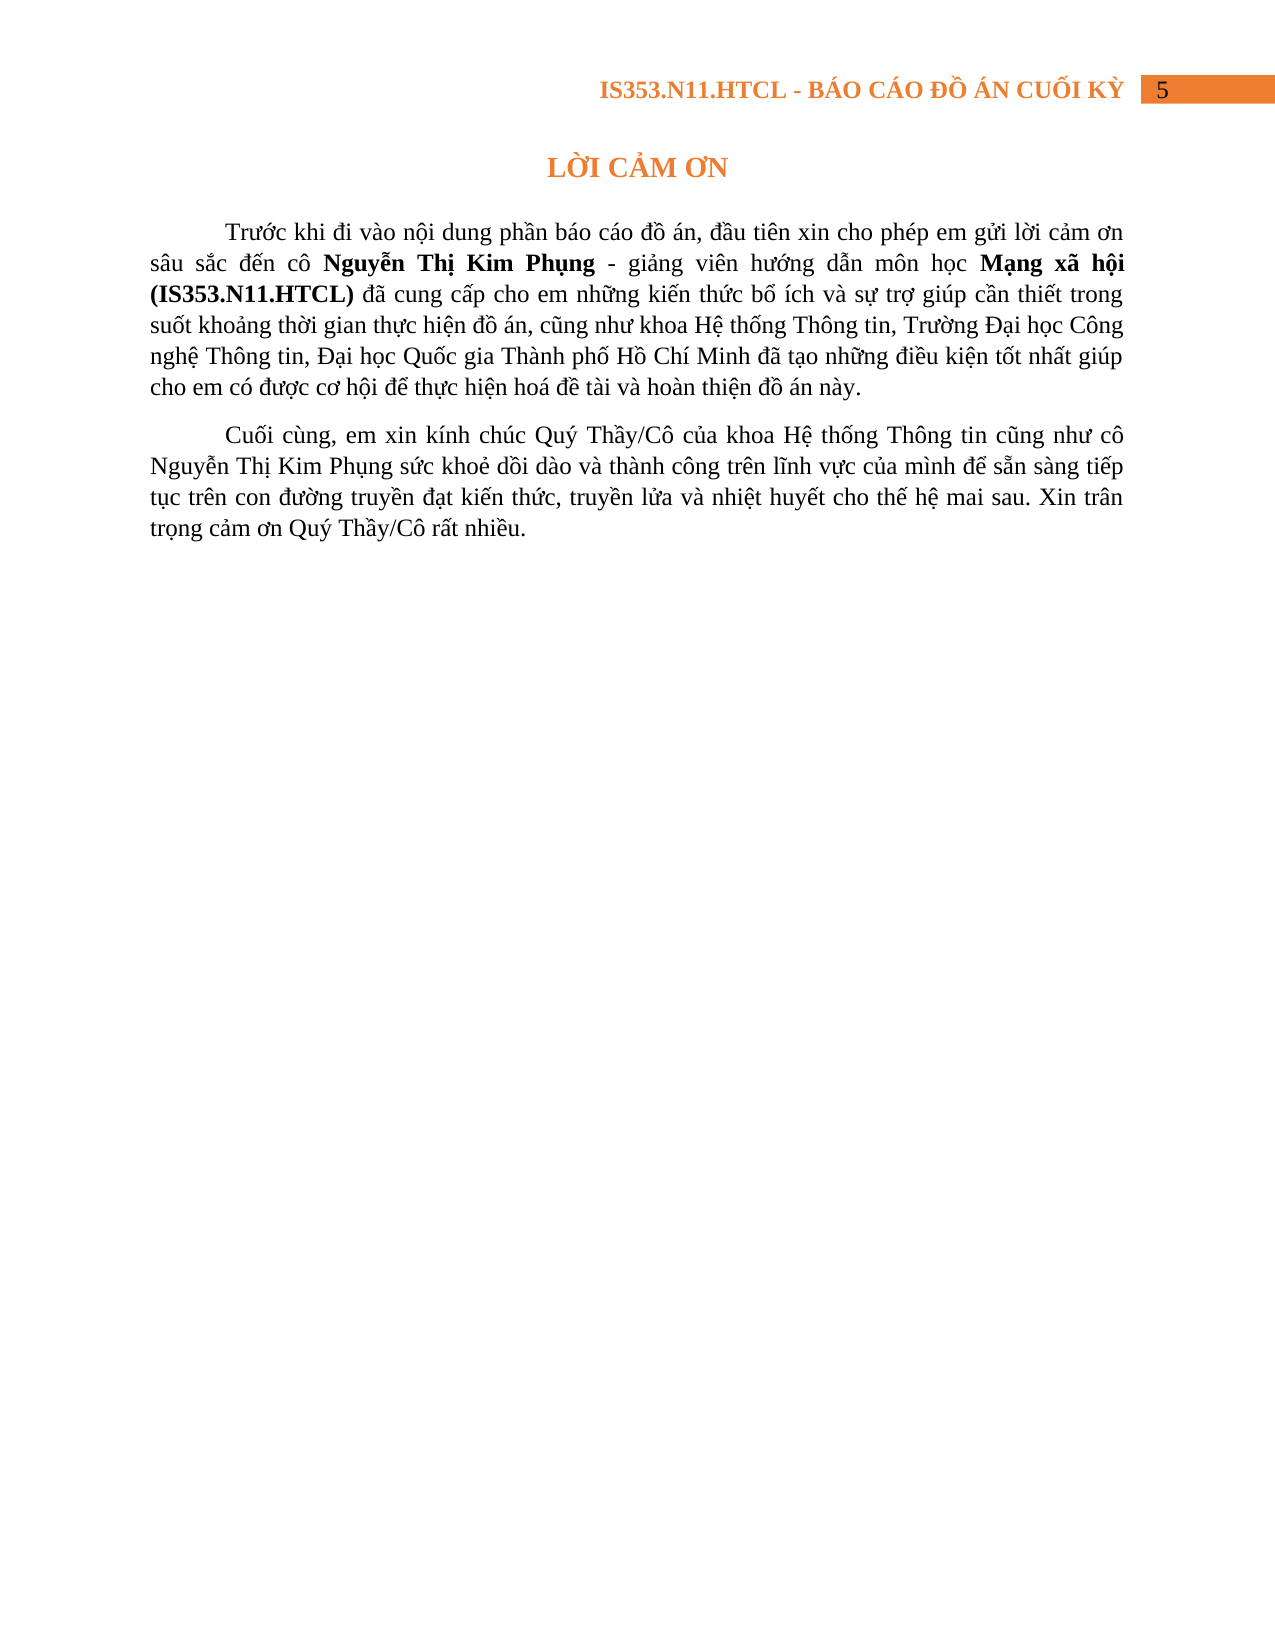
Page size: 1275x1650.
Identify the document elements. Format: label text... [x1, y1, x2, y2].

subtitle LỜI CẢM ƠN [150, 150, 1125, 183]
text Trước khi đi vào nội dung phần báo cáo đồ án, đầu tiên xin cho phép em gửi lời cảm ơn sâu sắc đến cô Nguyễn Thị Kim Phụng - giảng viên hướng dẫn môn học Mạng xã hội (IS353.N11.HTCL) đã cung cấp cho em những kiến thức bổ ích và sự trợ giúp cần thiết trong suốt khoảng thời gian thực hiện đồ án, cũng như khoa Hệ thống Thông tin, Trường Đại học Công nghệ Thông tin, Đại học Quốc gia Thành phố Hồ Chí Minh đã tạo những điều kiện tốt nhất giúp cho em có được cơ hội để thực hiện hoá đề tài và hoàn thiện đồ án này. [150, 217, 1125, 401]
text Cuối cùng, em xin kính chúc Quý Thầy/Cô của khoa Hệ thống Thông tin cũng như cô Nguyễn Thị Kim Phụng sức khoẻ dồi dào và thành công trên lĩnh vực của mình để sẵn sàng tiếp tục trên con đường truyền đạt kiến thức, truyền lửa và nhiệt huyết cho thế hệ mai sau. Xin trân trọng cảm ơn Quý Thầy/Cô rất nhiều. [150, 420, 1125, 542]
